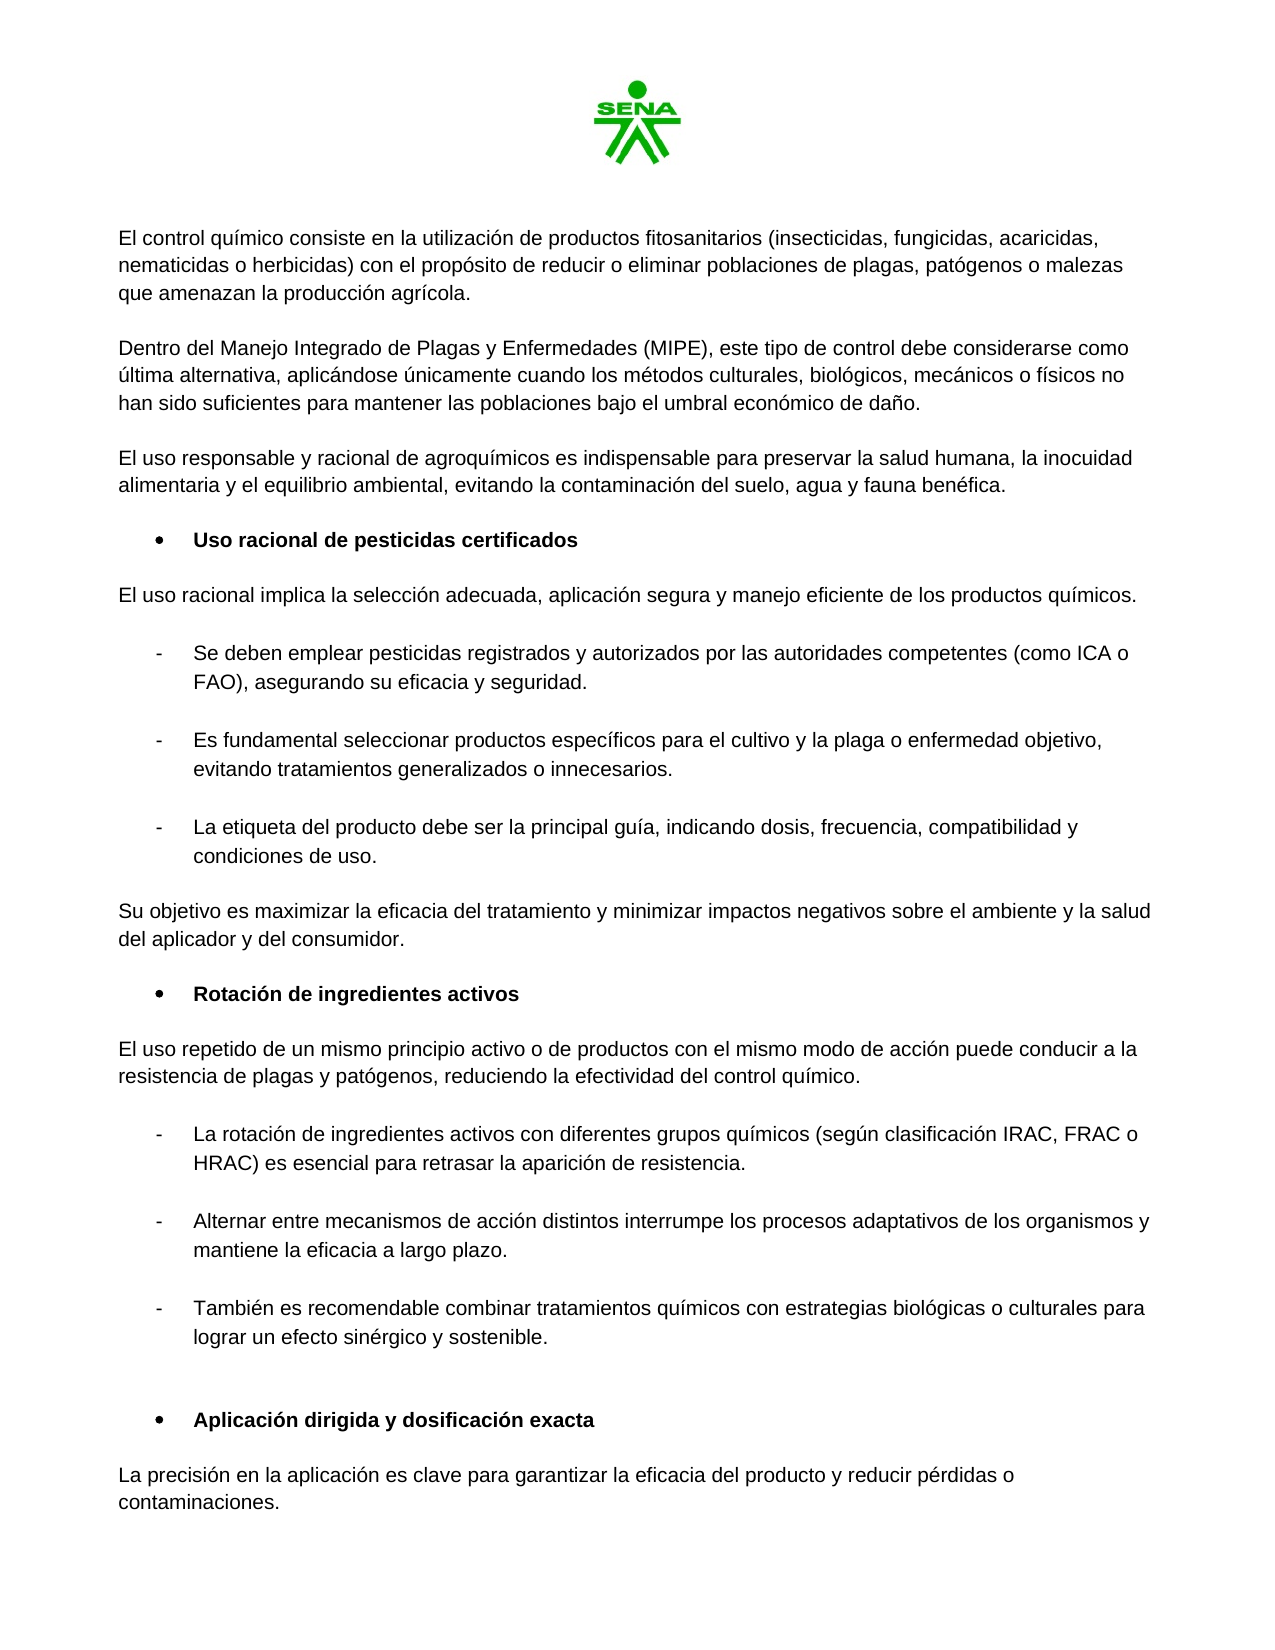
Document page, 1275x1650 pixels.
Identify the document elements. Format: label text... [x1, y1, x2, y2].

text Su objetivo es maximizar la eficacia del tratamiento y minimizar impactos negativos sobre el ambiente y la salud del aplicador y del consumidor. [118, 899, 1157, 950]
list Uso racional de pesticidas certificados [156, 528, 1157, 552]
list Alternar entre mecanismos de acción distintos interrumpe los procesos adaptativos de los organismos y mantiene la eficacia a largo plazo. [156, 1206, 1157, 1262]
list También es recomendable combinar tratamientos químicos con estrategias biológicas o culturales para lograr un efecto sinérgico y sostenible. [156, 1293, 1157, 1349]
list Se deben emplear pesticidas registrados y autorizados por las autoridades competentes (como ICA o FAO), asegurando su eficacia y seguridad. [156, 638, 1157, 694]
text El control químico consiste en la utilización de productos fitosanitarios (insecticidas, fungicidas, acaricidas, nematicidas o herbicidas) con el propósito de reducir o eliminar poblaciones de plagas, patógenos o malezas que amenazan la producción agrícola. [118, 225, 1157, 304]
list La etiqueta del producto debe ser la principal guía, indicando dosis, frecuencia, compatibilidad y condiciones de uso. [156, 812, 1157, 868]
text El uso responsable y racional de agroquímicos es indispensable para preservar la salud humana, la inocuidad alimentaria y el equilibrio ambiental, evitando la contaminación del suelo, agua y fauna benéfica. [118, 445, 1157, 497]
list La rotación de ingredientes activos con diferentes grupos químicos (según clasificación IRAC, FRAC o HRAC) es esencial para retrasar la aparición de resistencia. [156, 1119, 1157, 1175]
text Dentro del Manejo Integrado de Plagas y Enfermedades (MIPE), este tipo de control debe considerarse como última alternativa, aplicándose únicamente cuando los métodos culturales, biológicos, mecánicos o físicos no han sido suficientes para mantener las poblaciones bajo el umbral económico de daño. [118, 335, 1157, 414]
text El uso racional implica la selección adecuada, aplicación segura y manejo eficiente de los productos químicos. [118, 583, 1157, 607]
text El uso repetido de un mismo principio activo o de productos con el mismo modo de acción puede conducir a la resistencia de plagas y patógenos, reduciendo la efectividad del control químico. [118, 1037, 1157, 1088]
text La precisión en la aplicación es clave para garantizar la eficacia del producto y reducir pérdidas o contaminaciones. [118, 1463, 1157, 1514]
list Aplicación dirigida y dosificación exacta [156, 1407, 1157, 1432]
list Rotación de ingredientes activos [156, 981, 1157, 1006]
picture [588, 75, 687, 172]
list Es fundamental seleccionar productos específicos para el cultivo y la plaga o enfermedad objetivo, evitando tratamientos generalizados o innecesarios. [156, 725, 1157, 781]
